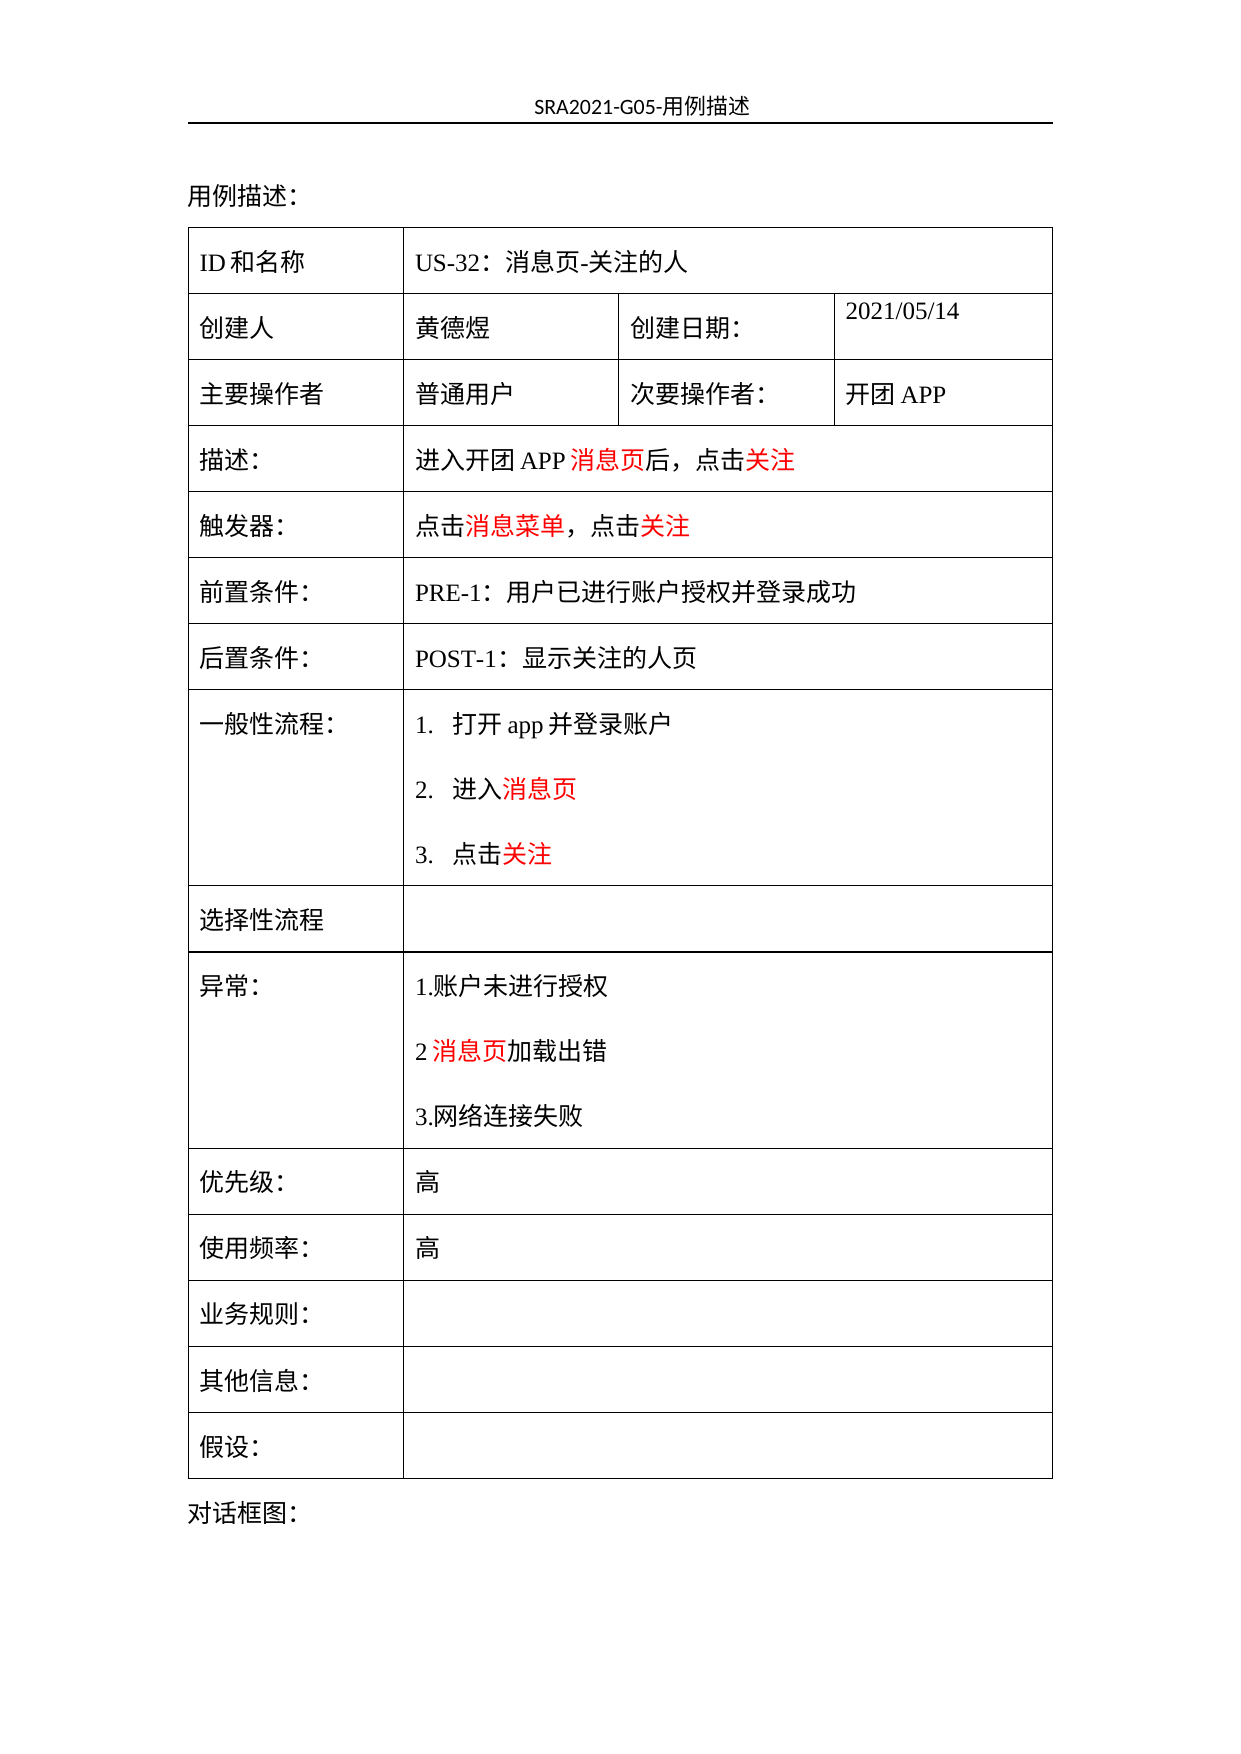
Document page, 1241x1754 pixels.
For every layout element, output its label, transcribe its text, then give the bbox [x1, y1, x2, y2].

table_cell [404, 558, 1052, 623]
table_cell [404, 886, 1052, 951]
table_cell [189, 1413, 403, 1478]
text 对话框图： [187, 1479, 1053, 1544]
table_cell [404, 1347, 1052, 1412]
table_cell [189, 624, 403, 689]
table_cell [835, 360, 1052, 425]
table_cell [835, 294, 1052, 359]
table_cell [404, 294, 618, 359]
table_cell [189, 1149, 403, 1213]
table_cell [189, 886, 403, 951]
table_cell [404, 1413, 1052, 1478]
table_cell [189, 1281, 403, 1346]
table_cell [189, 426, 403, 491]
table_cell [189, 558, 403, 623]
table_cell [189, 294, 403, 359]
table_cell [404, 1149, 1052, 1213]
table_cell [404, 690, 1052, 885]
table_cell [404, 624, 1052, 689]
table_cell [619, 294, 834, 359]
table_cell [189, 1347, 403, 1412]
text 用例描述： [187, 162, 1053, 227]
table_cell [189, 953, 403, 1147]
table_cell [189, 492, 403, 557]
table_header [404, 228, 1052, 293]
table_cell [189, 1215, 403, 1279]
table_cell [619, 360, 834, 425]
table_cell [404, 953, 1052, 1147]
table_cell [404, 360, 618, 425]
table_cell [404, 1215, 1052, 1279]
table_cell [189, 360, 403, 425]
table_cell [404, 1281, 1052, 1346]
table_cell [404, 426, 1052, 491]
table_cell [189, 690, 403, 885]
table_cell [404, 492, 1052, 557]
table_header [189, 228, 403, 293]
